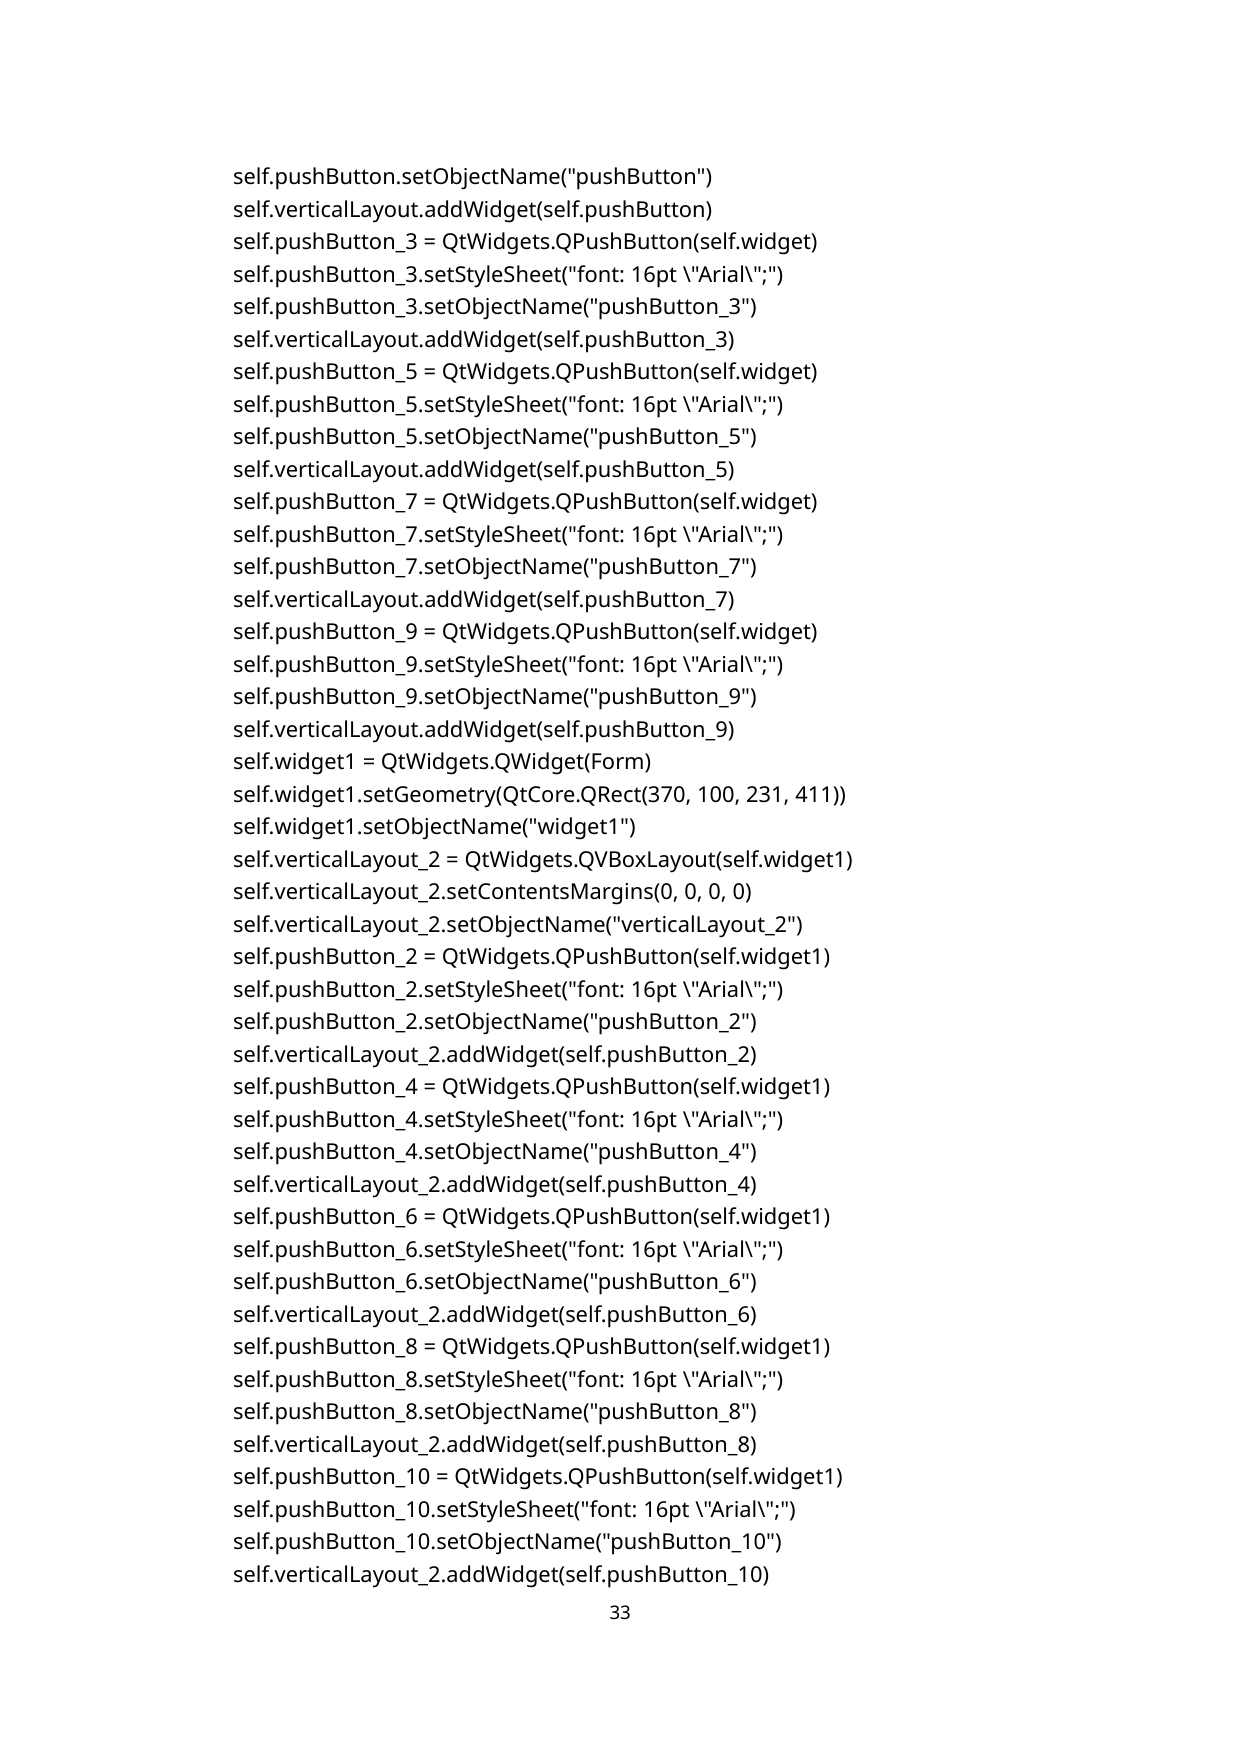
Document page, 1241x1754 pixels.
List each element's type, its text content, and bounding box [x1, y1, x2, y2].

text self.pushButton_8 = QtWidgets.QPushButton(self.widget1) [187, 1330, 1053, 1362]
text self.verticalLayout_2.addWidget(self.pushButton_2) [187, 1037, 1053, 1070]
text self.pushButton_7.setStyleSheet("font: 16pt \"Arial\";") [187, 517, 1053, 550]
text self.pushButton_6 = QtWidgets.QPushButton(self.widget1) [187, 1200, 1053, 1232]
text self.pushButton_8.setObjectName("pushButton_8") [187, 1395, 1053, 1427]
text self.pushButton_4 = QtWidgets.QPushButton(self.widget1) [187, 1070, 1053, 1102]
text self.pushButton_7.setObjectName("pushButton_7") [187, 550, 1053, 582]
text self.pushButton_5 = QtWidgets.QPushButton(self.widget) [187, 355, 1053, 387]
text self.pushButton_9.setStyleSheet("font: 16pt \"Arial\";") [187, 647, 1053, 680]
text self.verticalLayout.addWidget(self.pushButton) [187, 192, 1053, 225]
text self.pushButton_3.setObjectName("pushButton_3") [187, 290, 1053, 322]
text self.pushButton_10 = QtWidgets.QPushButton(self.widget1) [187, 1460, 1053, 1492]
text self.pushButton_3 = QtWidgets.QPushButton(self.widget) [187, 225, 1053, 257]
text self.pushButton_4.setObjectName("pushButton_4") [187, 1135, 1053, 1167]
text self.pushButton_6.setObjectName("pushButton_6") [187, 1265, 1053, 1297]
text self.pushButton_8.setStyleSheet("font: 16pt \"Arial\";") [187, 1362, 1053, 1395]
text self.verticalLayout_2.addWidget(self.pushButton_4) [187, 1167, 1053, 1200]
text self.verticalLayout_2.addWidget(self.pushButton_6) [187, 1297, 1053, 1330]
text self.pushButton_2.setStyleSheet("font: 16pt \"Arial\";") [187, 972, 1053, 1005]
text self.widget1.setObjectName("widget1") [187, 810, 1053, 842]
text self.pushButton_9.setObjectName("pushButton_9") [187, 680, 1053, 712]
text self.verticalLayout.addWidget(self.pushButton_7) [187, 582, 1053, 615]
text self.verticalLayout_2.addWidget(self.pushButton_8) [187, 1427, 1053, 1460]
text self.pushButton_7 = QtWidgets.QPushButton(self.widget) [187, 485, 1053, 517]
text self.pushButton_2.setObjectName("pushButton_2") [187, 1005, 1053, 1037]
text self.pushButton.setObjectName("pushButton") [187, 160, 1053, 192]
text self.pushButton_10.setObjectName("pushButton_10") [187, 1525, 1053, 1557]
text self.widget1.setGeometry(QtCore.QRect(370, 100, 231, 411)) [187, 777, 1053, 810]
text self.verticalLayout_2.setContentsMargins(0, 0, 0, 0) [187, 875, 1053, 907]
text self.verticalLayout.addWidget(self.pushButton_5) [187, 452, 1053, 485]
text self.pushButton_2 = QtWidgets.QPushButton(self.widget1) [187, 940, 1053, 972]
text self.widget1 = QtWidgets.QWidget(Form) [187, 745, 1053, 777]
text self.verticalLayout_2.setObjectName("verticalLayout_2") [187, 907, 1053, 940]
text self.pushButton_10.setStyleSheet("font: 16pt \"Arial\";") [187, 1492, 1053, 1525]
text self.verticalLayout_2 = QtWidgets.QVBoxLayout(self.widget1) [187, 842, 1053, 875]
text self.verticalLayout.addWidget(self.pushButton_9) [187, 712, 1053, 745]
text self.verticalLayout.addWidget(self.pushButton_3) [187, 322, 1053, 355]
text self.pushButton_5.setStyleSheet("font: 16pt \"Arial\";") [187, 387, 1053, 420]
text self.pushButton_6.setStyleSheet("font: 16pt \"Arial\";") [187, 1232, 1053, 1265]
text self.pushButton_5.setObjectName("pushButton_5") [187, 420, 1053, 452]
text self.verticalLayout_2.addWidget(self.pushButton_10) [187, 1557, 1053, 1590]
text self.pushButton_9 = QtWidgets.QPushButton(self.widget) [187, 615, 1053, 647]
text self.pushButton_3.setStyleSheet("font: 16pt \"Arial\";") [187, 257, 1053, 290]
text self.pushButton_4.setStyleSheet("font: 16pt \"Arial\";") [187, 1102, 1053, 1135]
